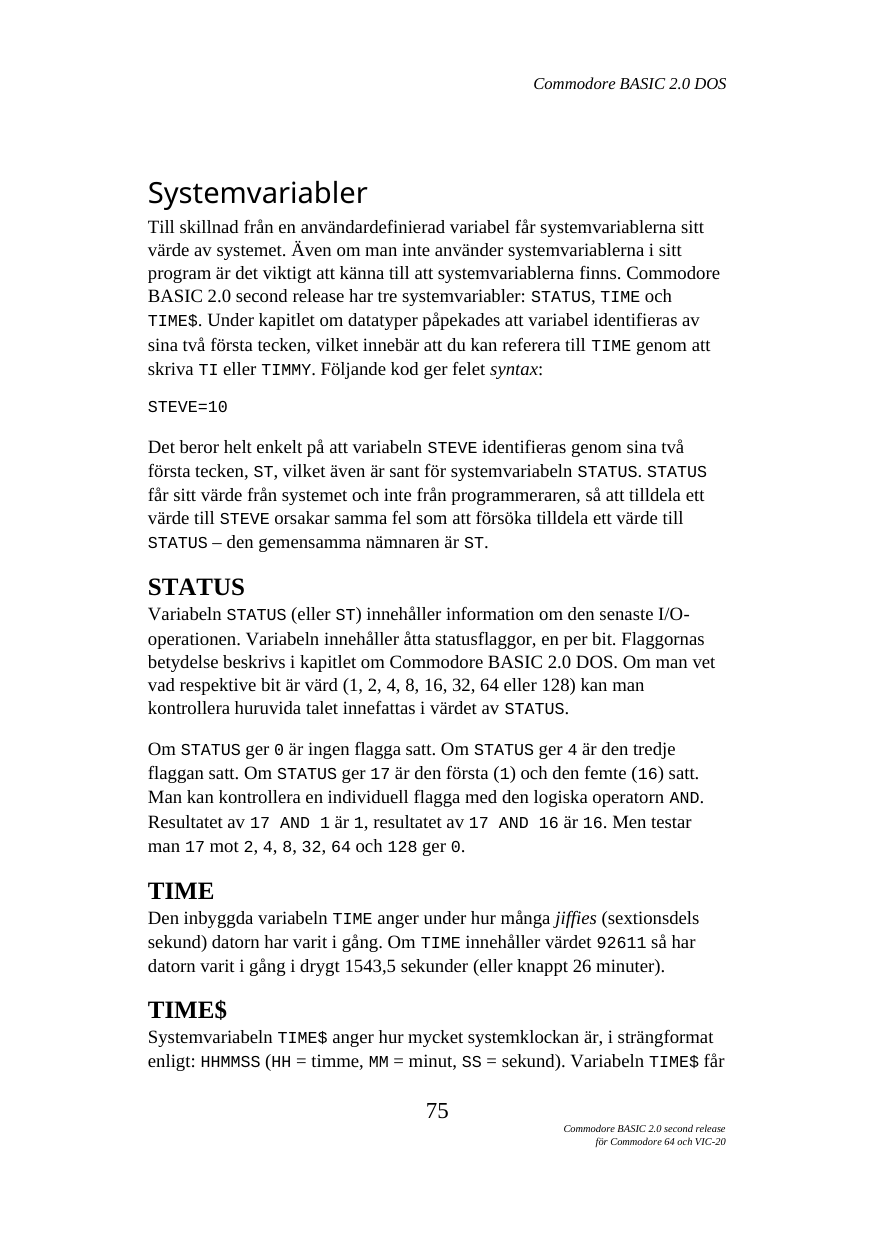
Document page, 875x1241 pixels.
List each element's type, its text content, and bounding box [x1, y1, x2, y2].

text Den inbyggda variabeln TIME anger under hur många jiffies (sextionsdels sekund) datorn har varit i gång. Om TIME innehåller värdet 92611 så har datorn varit i gång i drygt 1543,5 sekunder (eller knappt 26 minuter). [148, 907, 726, 977]
subtitle STATUS [148, 572, 726, 601]
text Det beror helt enkelt på att variabeln STEVE identifieras genom sina två första tecken, ST, vilket även är sant för systemvariabeln STATUS. STATUS får sitt värde från systemet och inte från programmeraren, så att tilldela ett värde till STEVE orsakar samma fel som att försöka tilldela ett värde till STATUS – den gemensamma nämnaren är ST. [148, 436, 726, 554]
subtitle Systemvariabler [148, 173, 726, 212]
text STEVE=10 [148, 399, 726, 417]
subtitle TIME [148, 876, 726, 904]
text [148, 1026, 726, 1073]
subtitle TIME$ [148, 995, 726, 1024]
text Till skillnad från en användardefinierad variabel får systemvariablerna sitt värde av systemet. Även om man inte använder systemvariablerna i sitt program är det viktigt att känna till att systemvariablerna finns. Commodore BASIC 2.0 second release har tre systemvariabler: STATUS, TIME och TIME$. Under kapitlet om datatyper påpekades att variabel identifieras av sina två första tecken, vilket innebär att du kan referera till TIME genom att skriva TI eller TIMMY. Följande kod ger felet syntax: [148, 216, 726, 380]
text Variabeln STATUS (eller ST) innehåller information om den senaste I/O-operationen. Variabeln innehåller åtta statusflaggor, en per bit. Flaggornas betydelse beskrivs i kapitlet om Commodore BASIC 2.0 DOS. Om man vet vad respektive bit är värd (1, 2, 4, 8, 16, 32, 64 eller 128) kan man kontrollera huruvida talet innefattas i värdet av STATUS. [148, 603, 726, 720]
text Om STATUS ger 0 är ingen flagga satt. Om STATUS ger 4 är den tredje flaggan satt. Om STATUS ger 17 är den första (1) och den femte (16) satt. Man kan kontrollera en individuell flagga med den logiska operatorn AND. Resultatet av 17 AND 1 är 1, resultatet av 17 AND 16 är 16. Men testar man 17 mot 2, 4, 8, 32, 64 och 128 ger 0. [148, 738, 726, 857]
